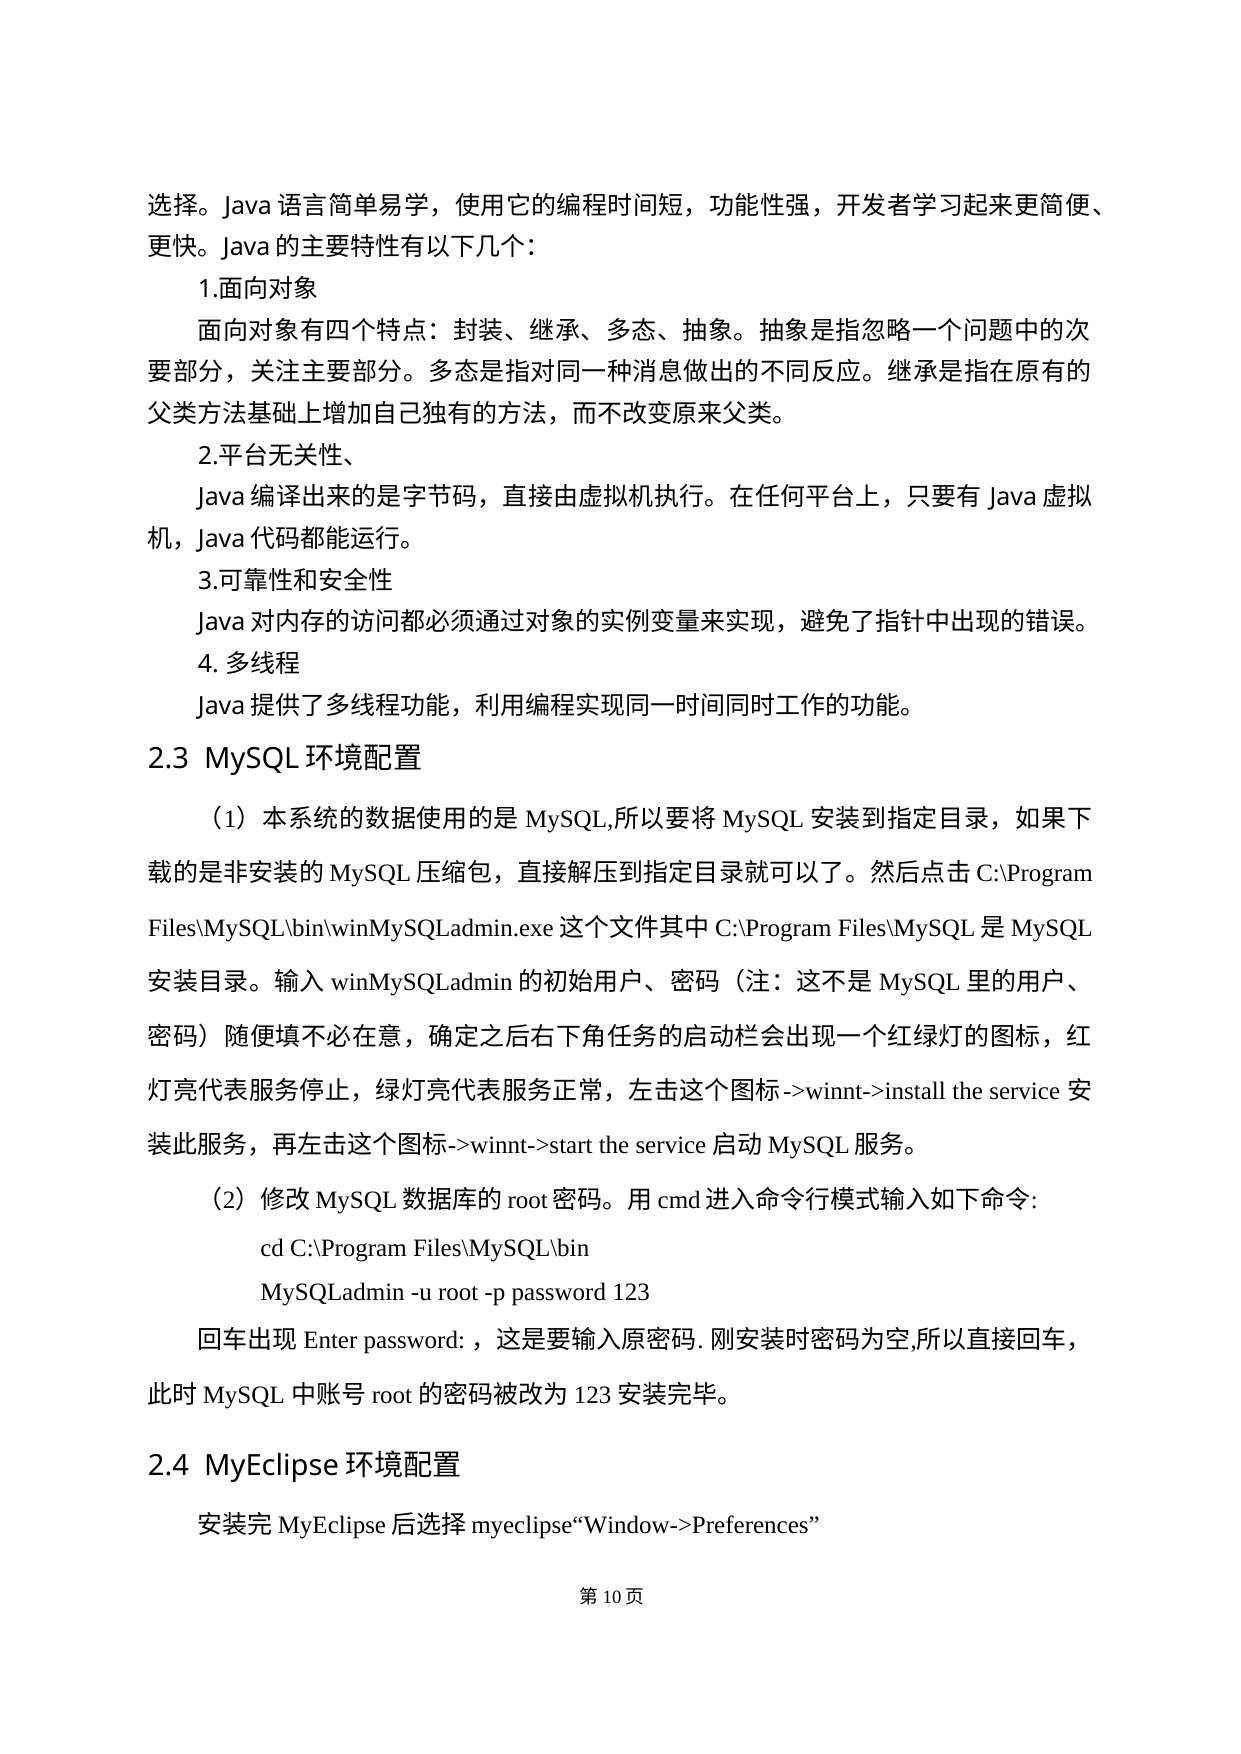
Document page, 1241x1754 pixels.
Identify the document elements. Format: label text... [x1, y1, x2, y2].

text 安装完MyEclipse后选择myeclipse“Window->Preferences” [148, 1504, 1092, 1541]
text （1）本系统的数据使用的是MySQL,所以要将MySQL安装到指定目录，如果下载的是非安装的MySQL压缩包，直接解压到指定目录就可以了。然后点击C:\Program Files\MySQL\bin\winMySQLadmin.exe这个文件其中C:\Program Files\MySQL是MySQL安装目录。输入winMySQLadmin的初始用户、密码（注：这不是MySQL里的用户、密码）随便填不必在意，确定之后右下角任务的启动栏会出现一个红绿灯的图标，红灯亮代表服务停止，绿灯亮代表服务正常，左击这个图标->winnt->install the service 安装此服务，再左击这个图标->winnt->start the service 启动MySQL服务。 [148, 798, 1092, 1161]
text Java编译出来的是字节码，直接由虚拟机执行。在任何平台上，只要有Java虚拟机，Java代码都能运行。 [148, 472, 1092, 556]
text MySQLadmin -u root -p password 123 [198, 1277, 1092, 1305]
text 回车出现Enter password: ，这是要输入原密码. 刚安装时密码为空,所以直接回车，此时MySQL 中账号 root 的密码被改为 123 安装完毕。 [148, 1320, 1092, 1410]
text 1.面向对象 [148, 264, 1092, 306]
text Java对内存的访问都必须通过对象的实例变量来实现，避免了指针中出现的错误。 [148, 597, 1092, 639]
text Java提供了多线程功能，利用编程实现同一时间同时工作的功能。 [148, 681, 1092, 722]
text 3.可靠性和安全性 [148, 556, 1092, 597]
text cd C:\Program Files\MySQL\bin [198, 1233, 1092, 1262]
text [148, 181, 1092, 264]
text 面向对象有四个特点：封装、继承、多态、抽象。抽象是指忽略一个问题中的次要部分，关注主要部分。多态是指对同一种消息做出的不同反应。继承是指在原有的父类方法基础上增加自己独有的方法，而不改变原来父类。 [148, 306, 1092, 431]
subtitle 2.3 MySQL环境配置 [148, 735, 1092, 777]
subtitle 2.4 MyEclipse环境配置 [148, 1441, 1092, 1483]
text 2.平台无关性、 [148, 431, 1092, 472]
text 4. 多线程 [148, 639, 1092, 681]
text （2）修改MySQL数据库的root密码。用cmd进入命令行模式输入如下命令: [148, 1179, 1092, 1215]
